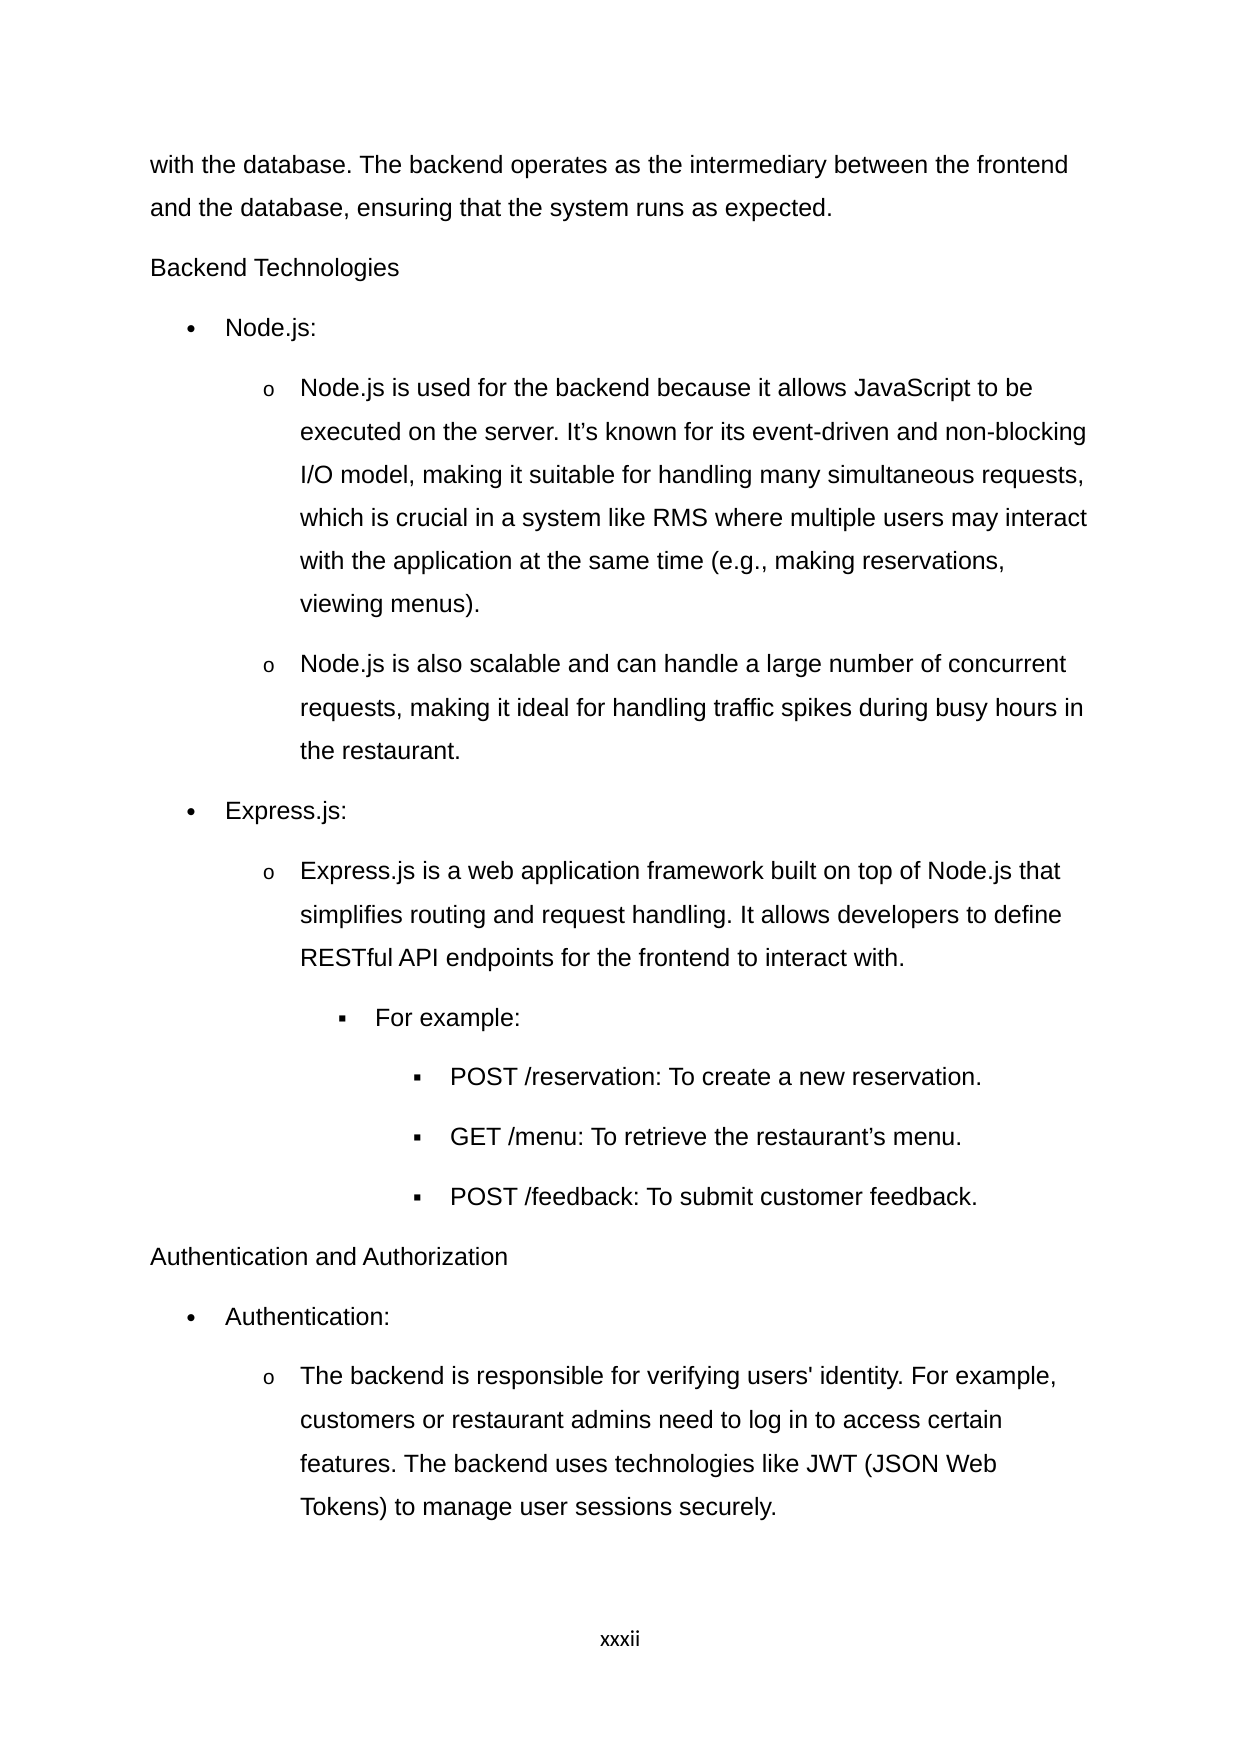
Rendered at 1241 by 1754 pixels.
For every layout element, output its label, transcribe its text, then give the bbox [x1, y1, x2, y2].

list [262, 1414, 1090, 1573]
text 2. Business Logic Layer (Backend) [150, 1046, 1090, 1074]
text The Business Logic Layer is responsible for handling the server-side logic, such as processing requests, handling authentication, managing data flow, and interacting with the database. The backend operates as the intermediary between the frontend and the database, ensuring that the system runs as expected. [150, 1106, 1090, 1264]
list Interactive Features: [187, 400, 1090, 429]
list Node.js: [187, 1354, 1090, 1383]
list During development, the frontend application is typically run on port 3000 by default, which allows developers to access the application locally using http://localhost:3000. This is where they can test and debug the frontend components. [187, 753, 1090, 911]
text Development and Local Access [150, 693, 1090, 722]
list The frontend is built to be responsive, meaning it adapts to different screen sizes, from large desktop monitors to small mobile screens. This is achieved using a mobile-first design approach. [187, 150, 1090, 265]
list Real-time features, such as table reservations and dynamic menu updates, are enabled through JavaScript. React's state management ensures that when a customer interacts with the application (e.g., making a reservation), the UI updates without needing to refresh the page. [262, 460, 1090, 662]
list On mobile, the user interface adjusts to display content efficiently, such as switching to a vertical layout for menus and tables. [262, 296, 1090, 369]
list Once deployed, the frontend is usually hosted on cloud platforms (e.g., AWS, Heroku), which will serve the application over a public URL. [262, 942, 1090, 1015]
text Backend Technologies [150, 1295, 1090, 1323]
